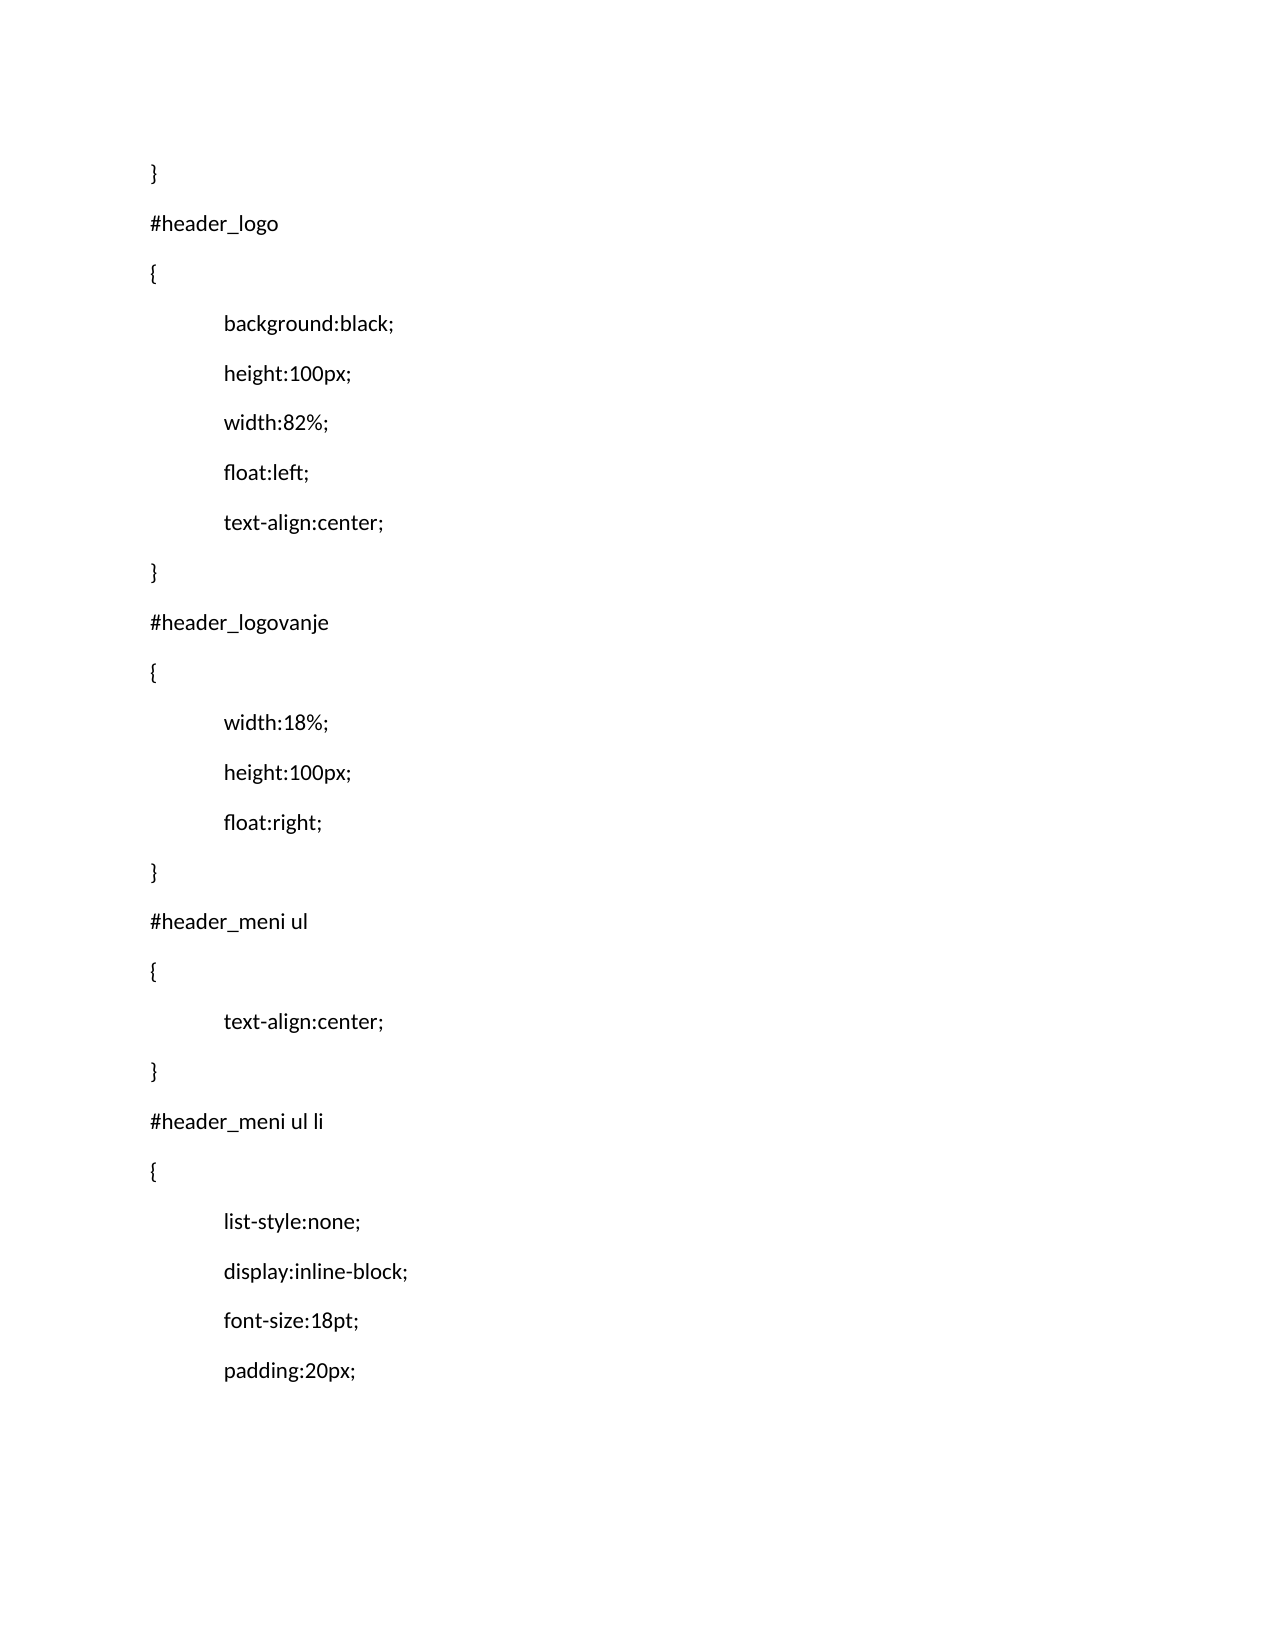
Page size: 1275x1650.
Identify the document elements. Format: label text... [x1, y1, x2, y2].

text { [150, 658, 1083, 686]
text { [150, 957, 1083, 985]
text #header_meni ul [150, 907, 1083, 936]
text } [150, 558, 1083, 586]
text float:right; [150, 808, 1083, 836]
text padding:20px; [150, 1357, 1083, 1384]
text #header_logovanje [150, 608, 1083, 636]
text width:18%; [150, 708, 1083, 736]
text { [150, 259, 1083, 287]
text } [150, 1057, 1083, 1085]
text height:100px; [150, 359, 1083, 387]
text height:100px; [150, 758, 1083, 786]
text { [150, 1157, 1083, 1185]
text font-size:18pt; [150, 1307, 1083, 1335]
text #header_meni ul li [150, 1107, 1083, 1135]
text } [150, 159, 1083, 187]
text } [150, 858, 1083, 886]
text text-align:center; [150, 1007, 1083, 1035]
text text-align:center; [150, 508, 1083, 536]
text display:inline-block; [150, 1257, 1083, 1285]
text float:left; [150, 458, 1083, 486]
text width:82%; [150, 408, 1083, 437]
text background:black; [150, 309, 1083, 337]
text list-style:none; [150, 1207, 1083, 1235]
text #header_logo [150, 209, 1083, 237]
